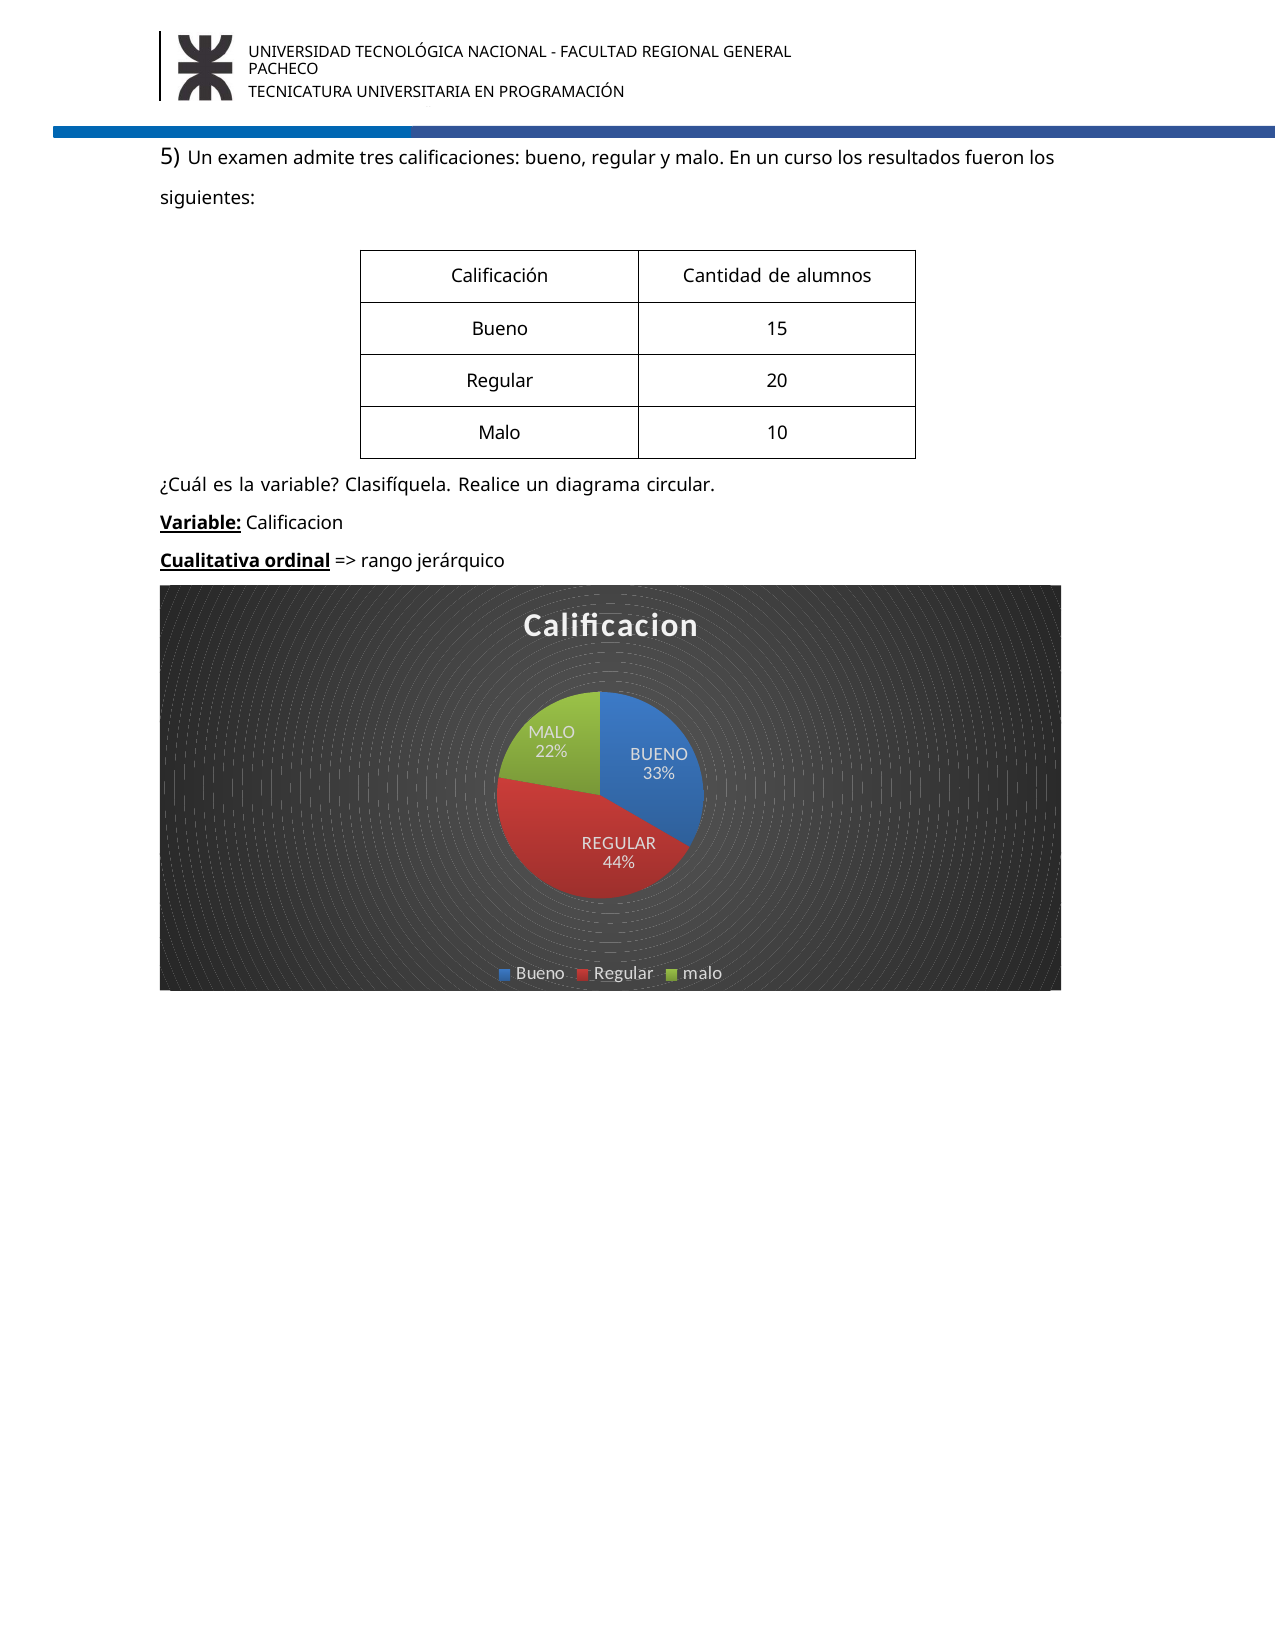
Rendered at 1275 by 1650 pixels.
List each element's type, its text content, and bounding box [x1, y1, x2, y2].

text Cualitativa ordinal => rango jerárquico [160, 547, 1158, 573]
table_cell Regular [361, 355, 638, 406]
table_cell Bueno [361, 303, 638, 354]
table_header Calificación [361, 251, 638, 302]
picture [177, 32, 235, 101]
table_cell 20 [639, 355, 915, 406]
text ¿Cuál es la variable? Clasifíquela. Realice un diagrama circular. [160, 472, 1158, 497]
table_cell 15 [639, 303, 915, 354]
text Variable: Calificacion [160, 509, 1158, 535]
table_cell 10 [639, 407, 915, 458]
list Un examen admite tres calificaciones: bueno, regular y malo. En un curso los resultados fueron los siguientes: [160, 140, 1106, 210]
table_header Cantidad de alumnos [639, 251, 915, 302]
table_cell Malo [361, 407, 638, 458]
